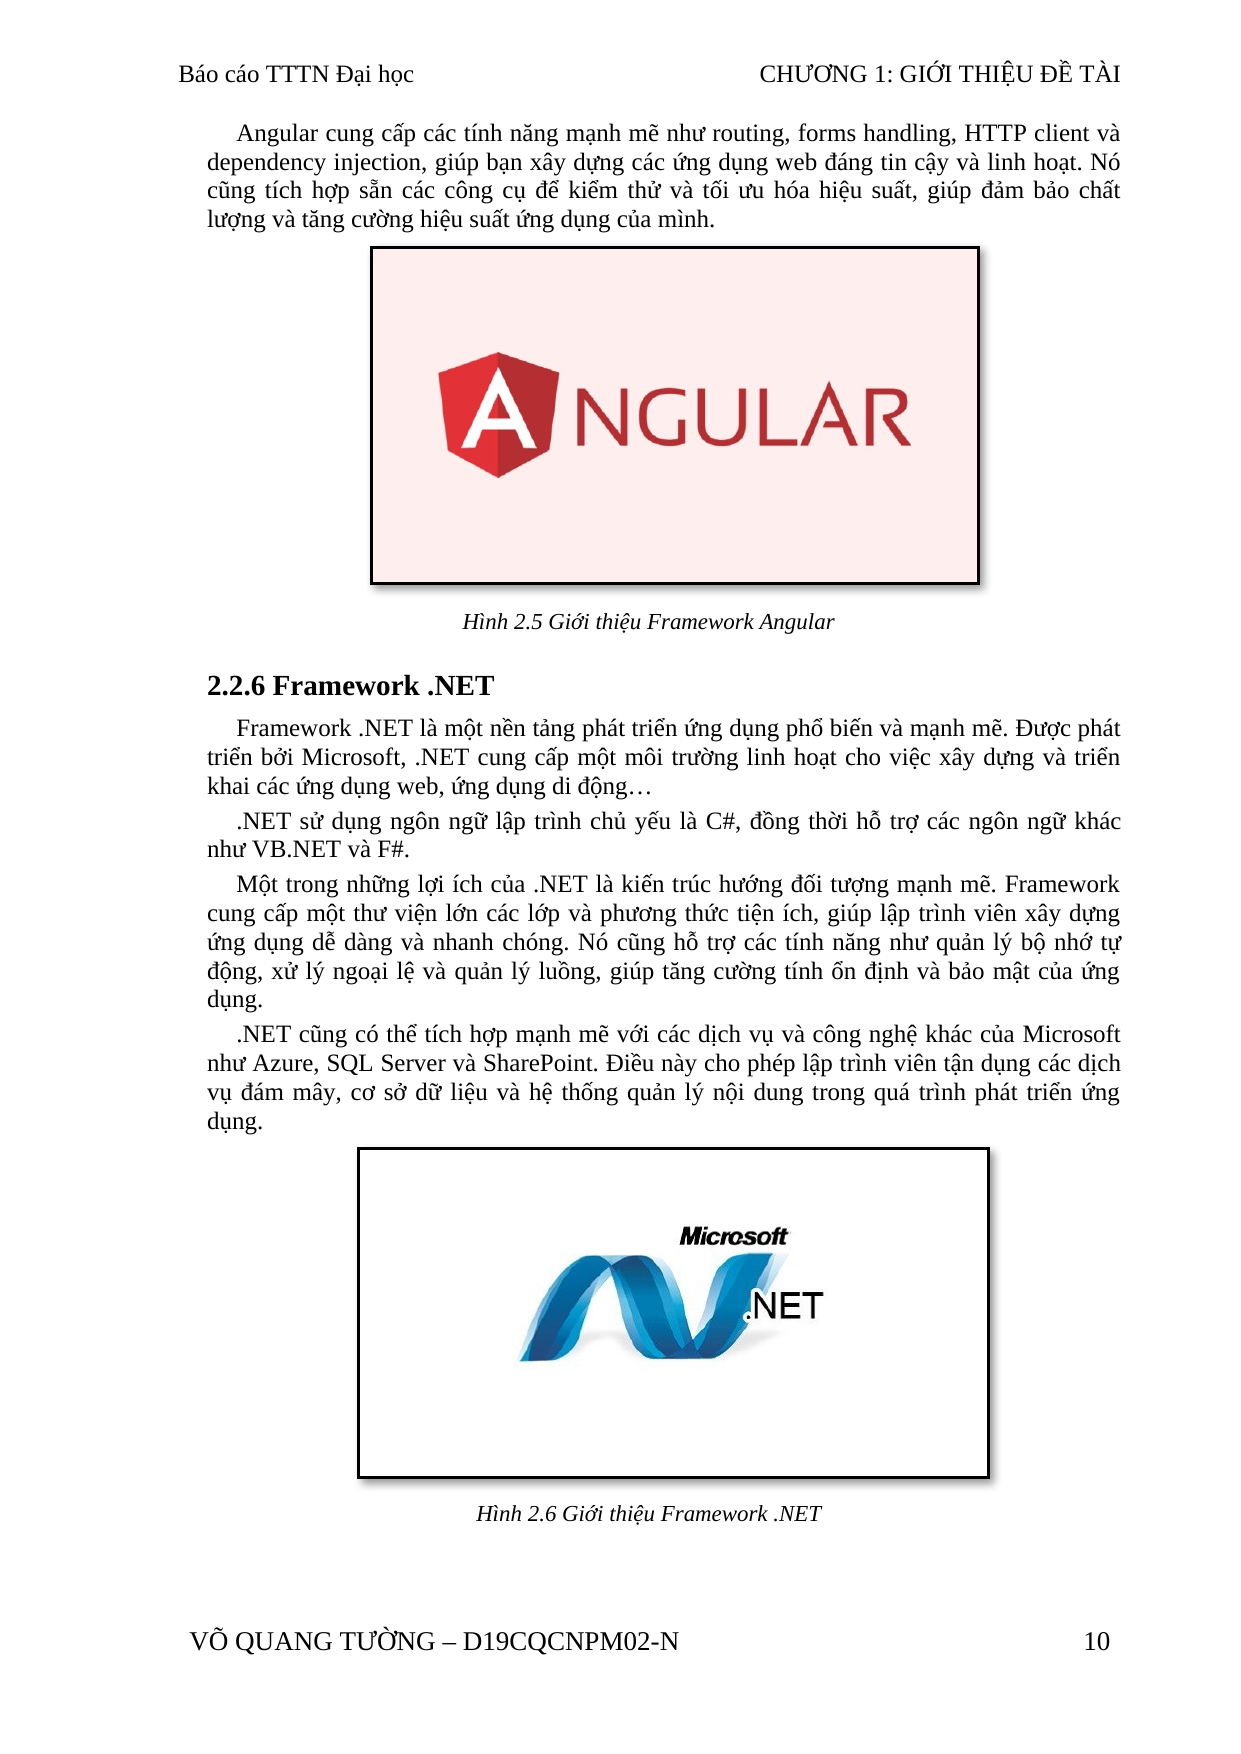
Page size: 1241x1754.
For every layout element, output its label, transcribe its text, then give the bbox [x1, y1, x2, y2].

picture [360, 1150, 987, 1476]
text .NET cũng có thể tích hợp mạnh mẽ với các dịch vụ và công nghệ khác của Microsoft như Azure, SQL Server và SharePoint. Điều này cho phép lập trình viên tận dụng các dịch vụ đám mây, cơ sở dữ liệu và hệ thống quản lý nội dung trong quá trình phát triển ứng dụng. [207, 1019, 1122, 1134]
picture [373, 249, 977, 582]
text Angular cung cấp các tính năng mạnh mẽ như routing, forms handling, HTTP client và dependency injection, giúp bạn xây dựng các ứng dụng web đáng tin cậy và linh hoạt. Nó cũng tích hợp sẵn các công cụ để kiểm thử và tối ưu hóa hiệu suất, giúp đảm bảo chất lượng và tăng cường hiệu suất ứng dụng của mình. [207, 118, 1122, 233]
subtitle 2.2.6 Framework .NET [207, 668, 1122, 702]
text Hình 2.5 Giới thiệu Framework Angular [177, 608, 1122, 634]
text Một trong những lợi ích của .NET là kiến trúc hướng đối tượng mạnh mẽ. Framework cung cấp một thư viện lớn các lớp và phương thức tiện ích, giúp lập trình viên xây dựng ứng dụng dễ dàng và nhanh chóng. Nó cũng hỗ trợ các tính năng như quản lý bộ nhớ tự động, xử lý ngoại lệ và quản lý luồng, giúp tăng cường tính ổn định và bảo mật của ứng dụng. [207, 869, 1122, 1013]
text .NET sử dụng ngôn ngữ lập trình chủ yếu là C#, đồng thời hỗ trợ các ngôn ngữ khác như VB.NET và F#. [207, 806, 1122, 863]
text Framework .NET là một nền tảng phát triển ứng dụng phổ biến và mạnh mẽ. Được phát triển bởi Microsoft, .NET cung cấp một môi trường linh hoạt cho việc xây dựng và triển khai các ứng dụng web, ứng dụng di động… [207, 713, 1122, 799]
text Hình 2.6 Giới thiệu Framework .NET [177, 1500, 1122, 1527]
